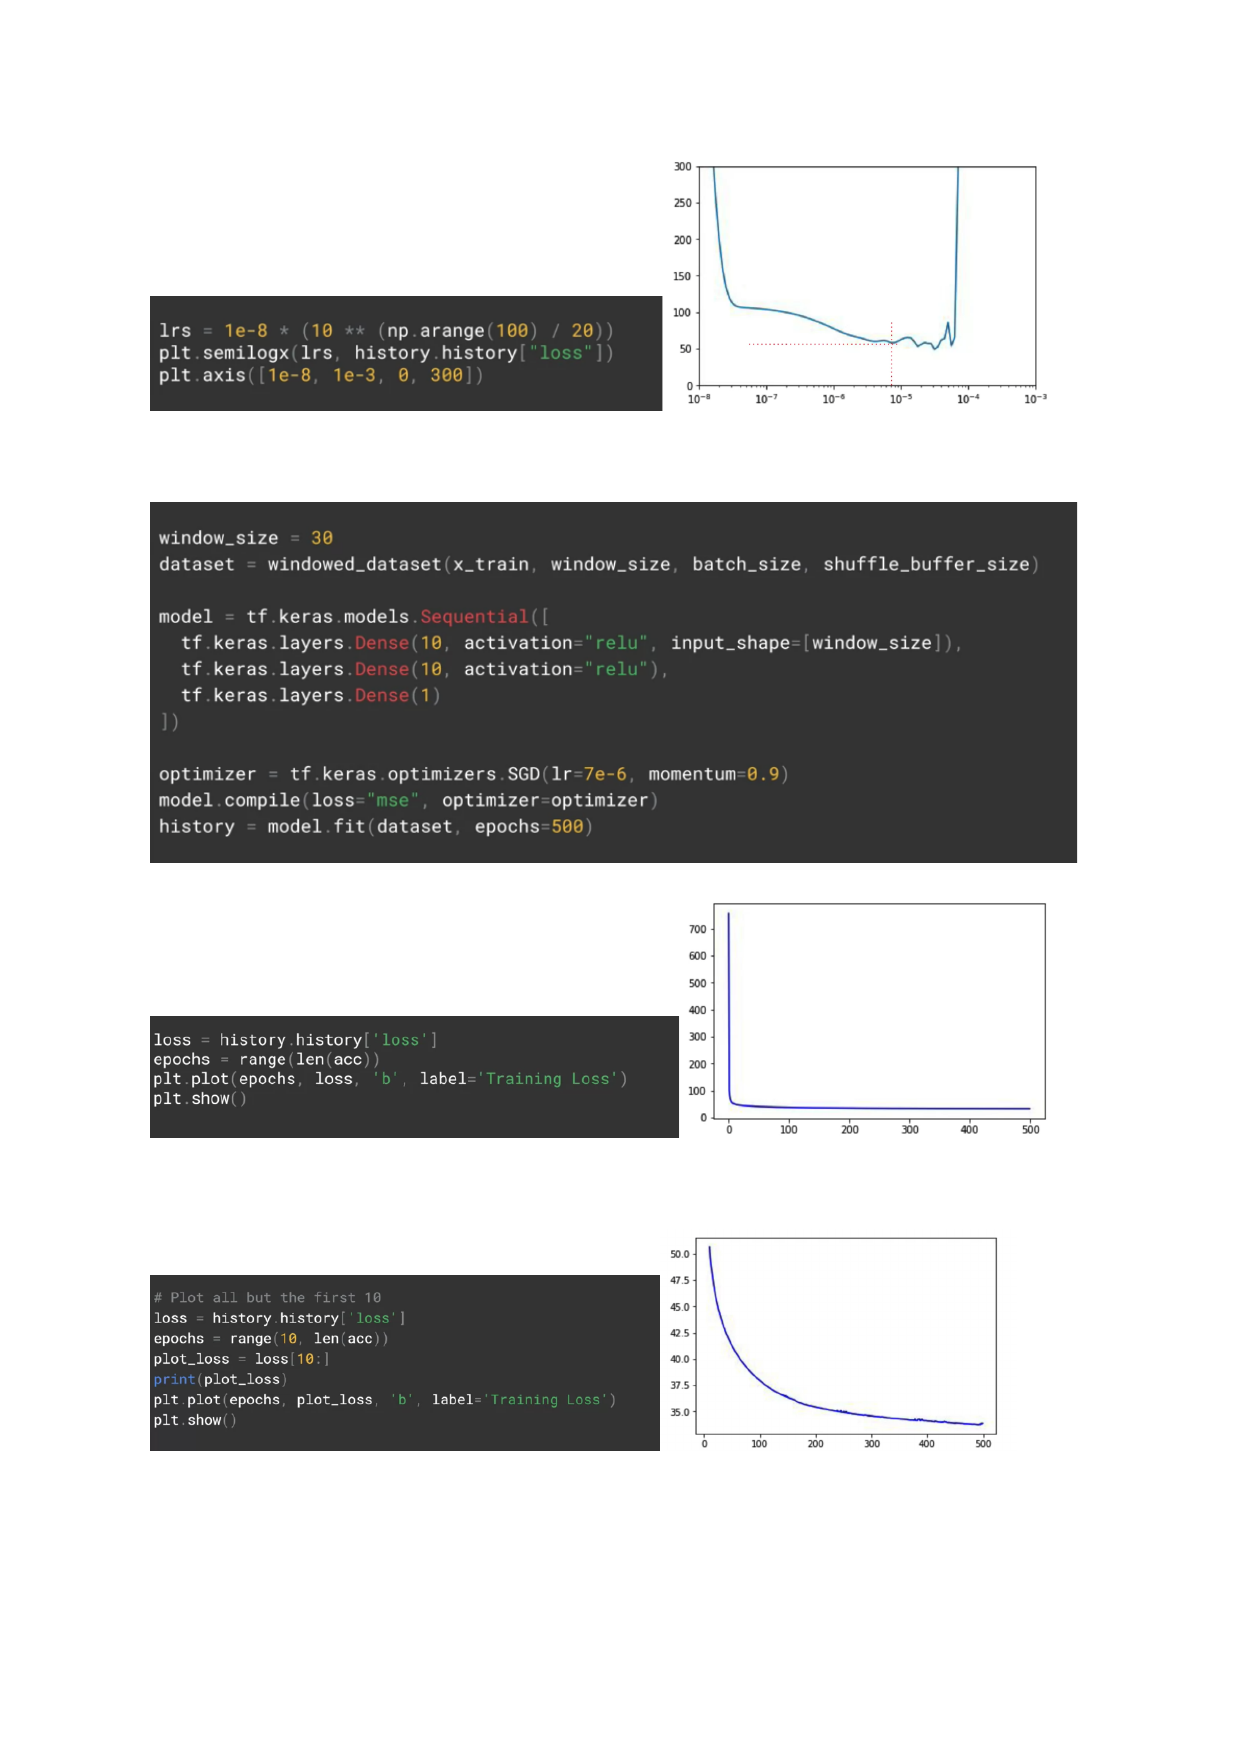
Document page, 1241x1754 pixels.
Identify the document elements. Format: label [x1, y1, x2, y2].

picture [150, 893, 1057, 1138]
picture [150, 150, 1069, 411]
picture [150, 1229, 1018, 1451]
picture [150, 502, 1078, 863]
